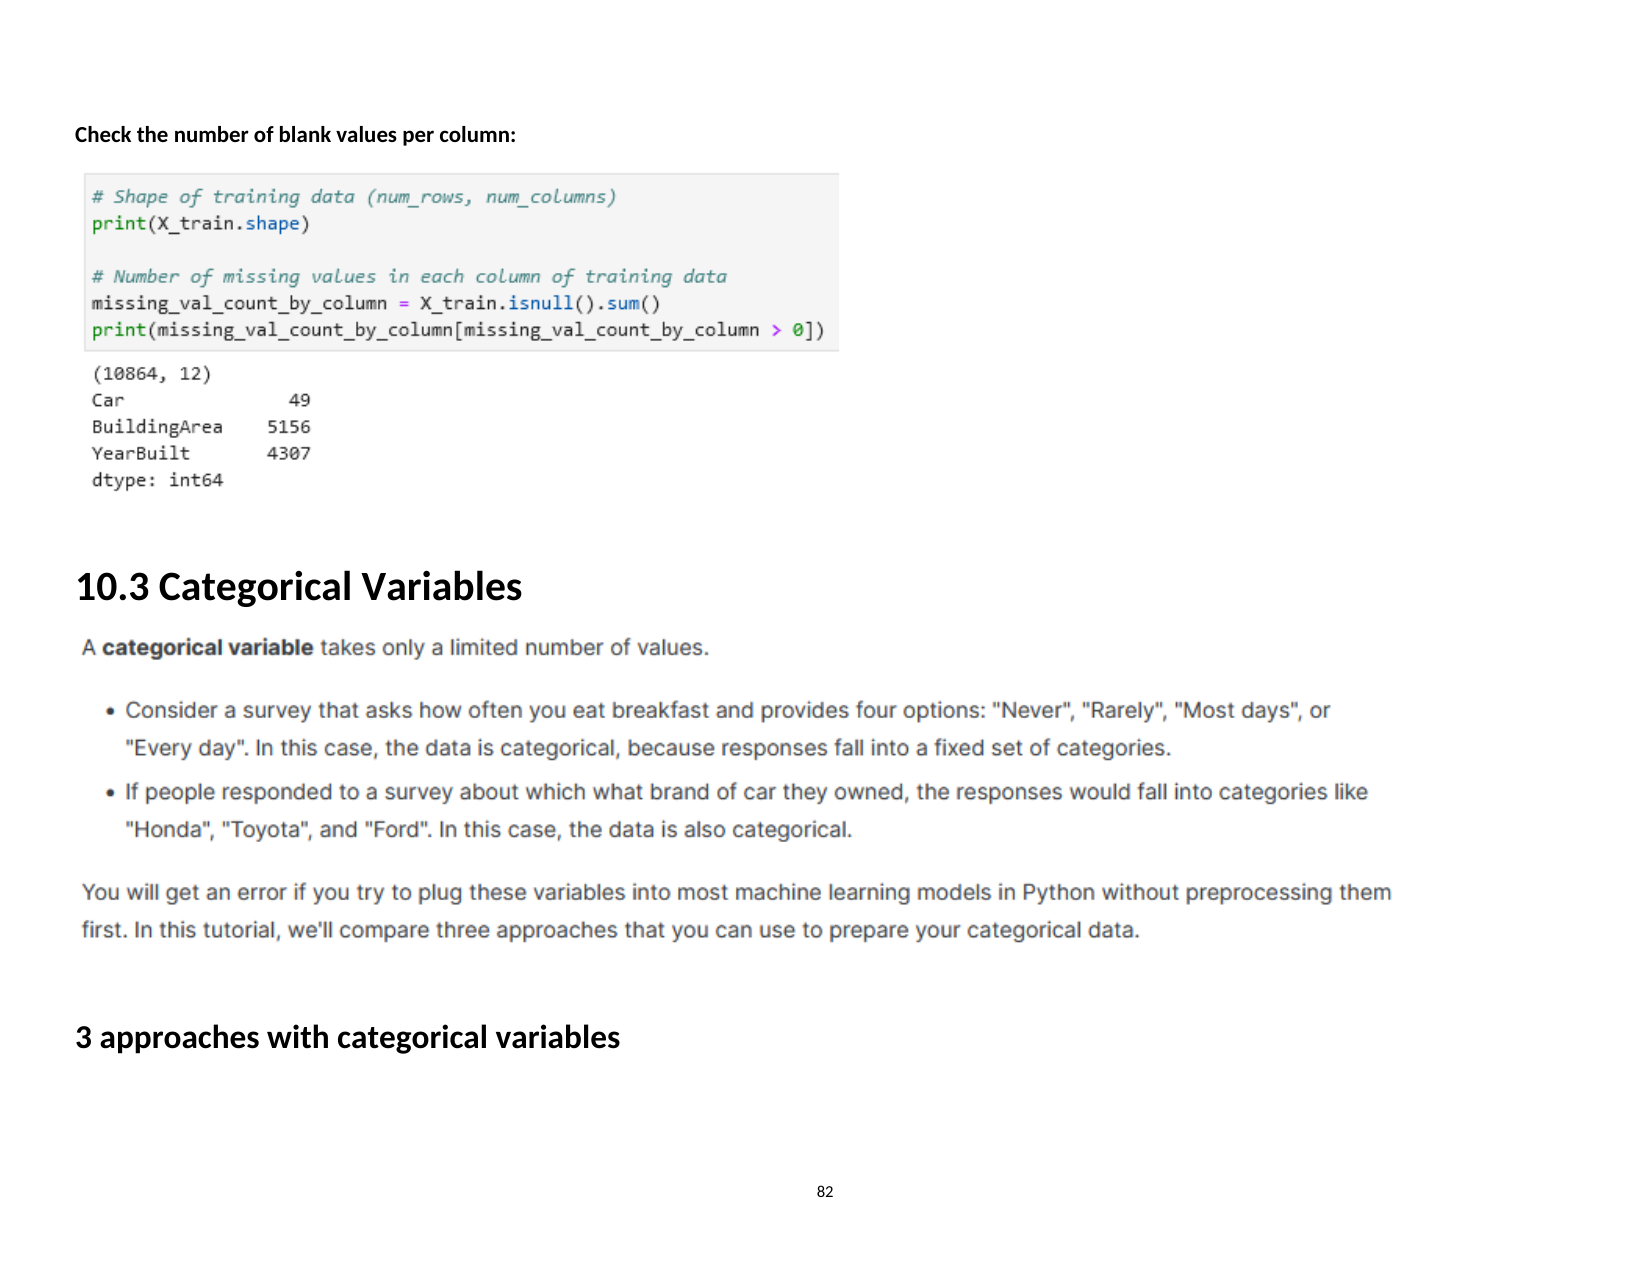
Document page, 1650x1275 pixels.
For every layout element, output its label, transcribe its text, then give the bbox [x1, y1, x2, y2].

picture [75, 164, 840, 499]
picture [75, 627, 1408, 955]
text 3 approaches with categorical variables [75, 1016, 1575, 1056]
text 10.3 Categorical Variables [75, 560, 1575, 611]
text Check the number of blank values per column: [75, 120, 1575, 148]
